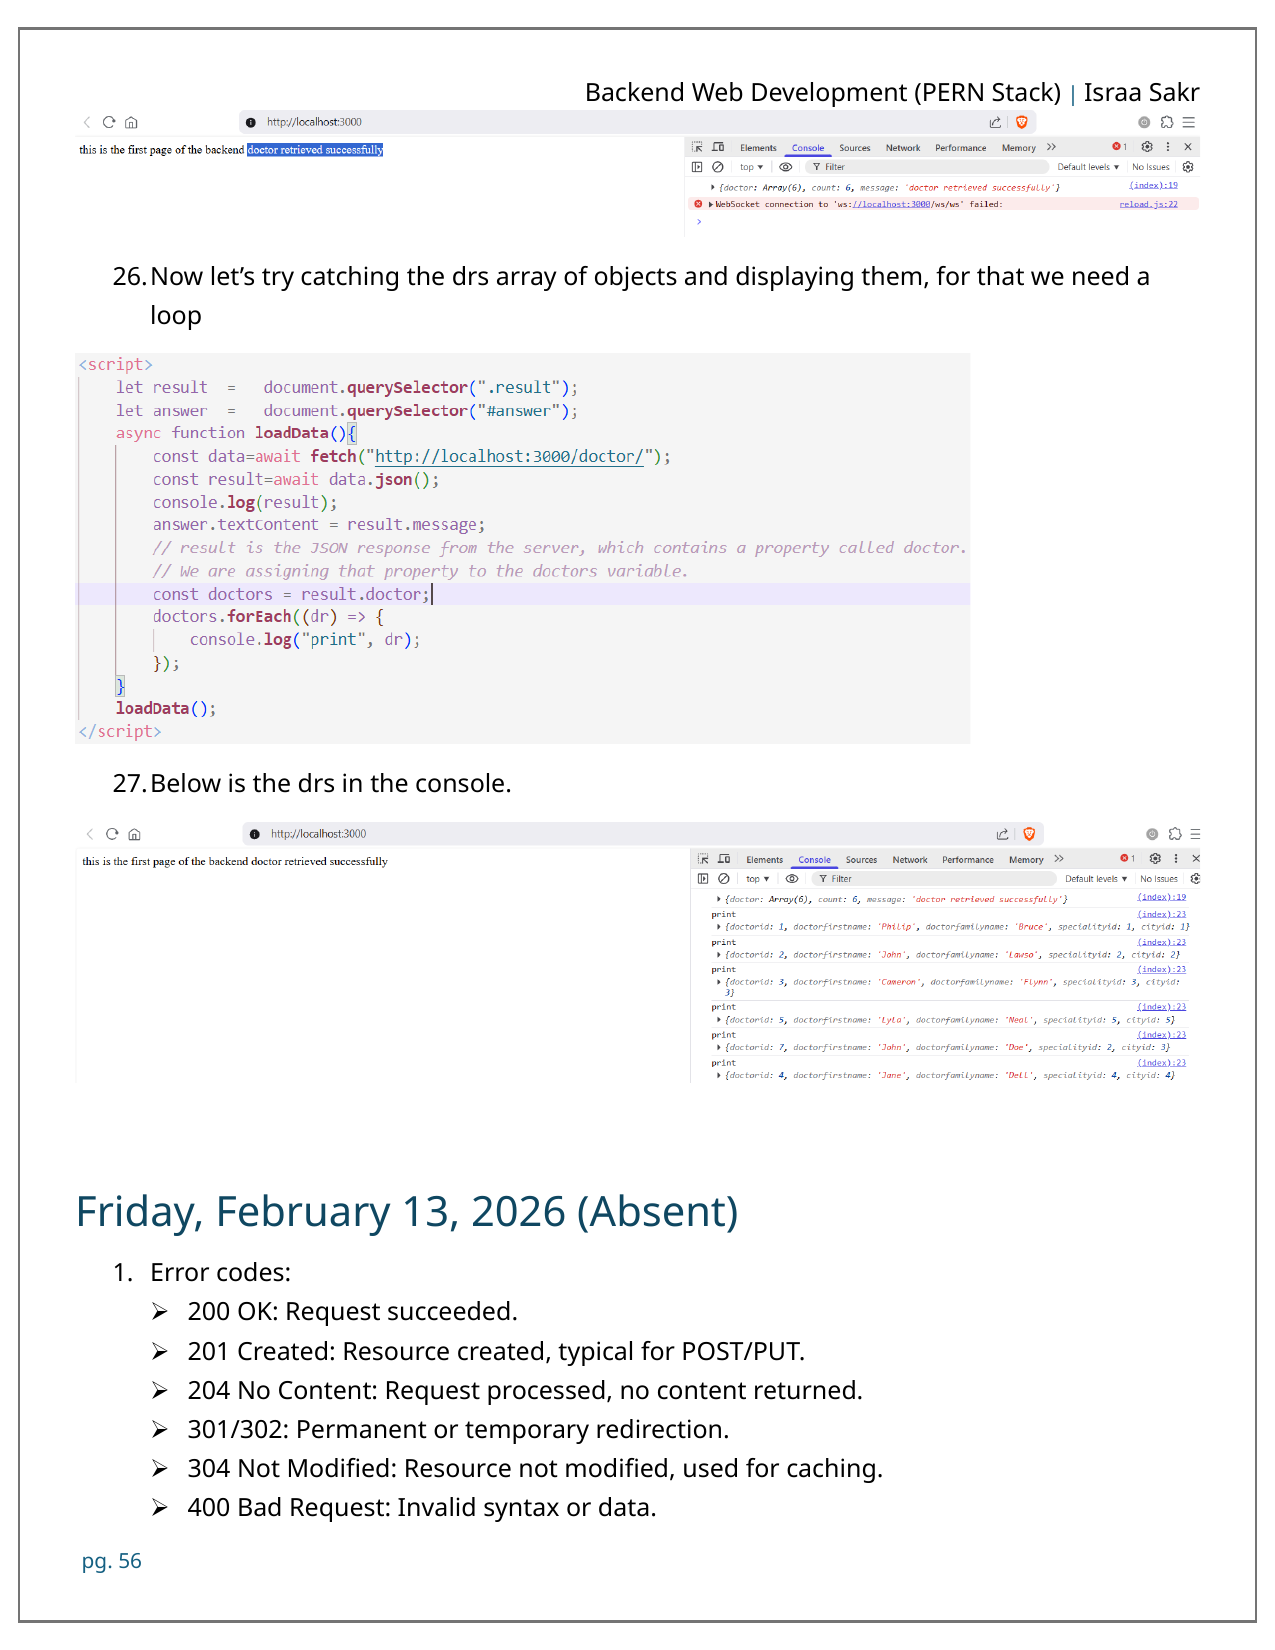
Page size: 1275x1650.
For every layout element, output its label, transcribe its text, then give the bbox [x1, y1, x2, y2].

picture [75, 353, 971, 744]
list 200 OK: Request succeeded. [150, 1294, 1200, 1328]
list 204 No Content: Request processed, no content returned. [150, 1372, 1200, 1406]
subtitle Friday, February 13, 2026 (Absent) [75, 1181, 1200, 1238]
list 301/302: Permanent or temporary redirection. [150, 1412, 1200, 1446]
picture [75, 109, 1200, 237]
list Error codes: [112, 1255, 1200, 1289]
picture [75, 821, 1200, 1083]
list 304 Not Modified: Resource not modified, used for caching. [150, 1451, 1200, 1485]
list Below is the drs in the console. [112, 766, 1200, 800]
list 400 Bad Request: Invalid syntax or data. [150, 1490, 1200, 1524]
list 201 Created: Resource created, typical for POST/PUT. [150, 1333, 1200, 1367]
list Now let’s try catching the drs array of objects and displaying them, for that we need a loop [112, 259, 1200, 332]
